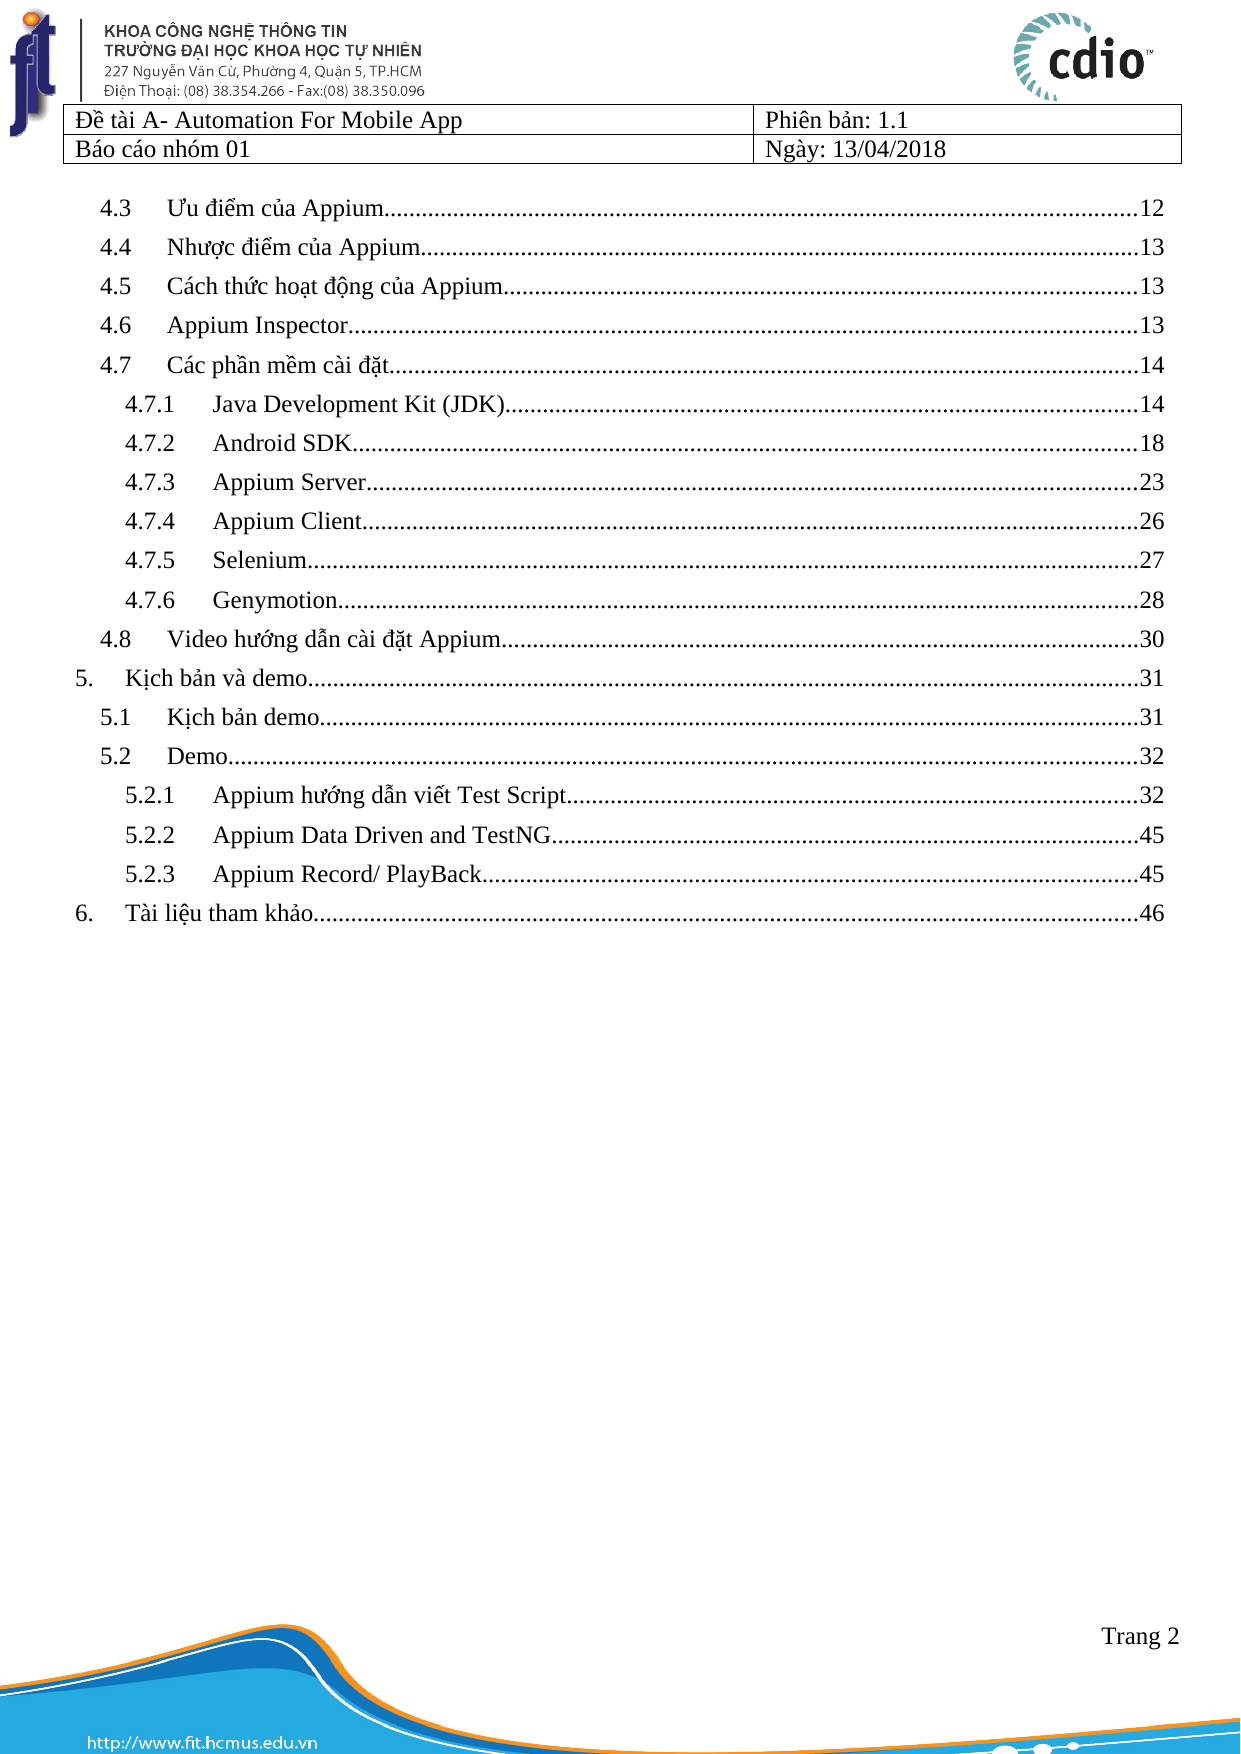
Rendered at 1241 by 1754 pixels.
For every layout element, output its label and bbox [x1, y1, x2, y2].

picture [754, 135, 1166, 161]
picture [64, 135, 753, 161]
picture [0, 1621, 1241, 1754]
picture [64, 105, 753, 134]
picture [0, 1, 1166, 161]
picture [754, 105, 1166, 134]
